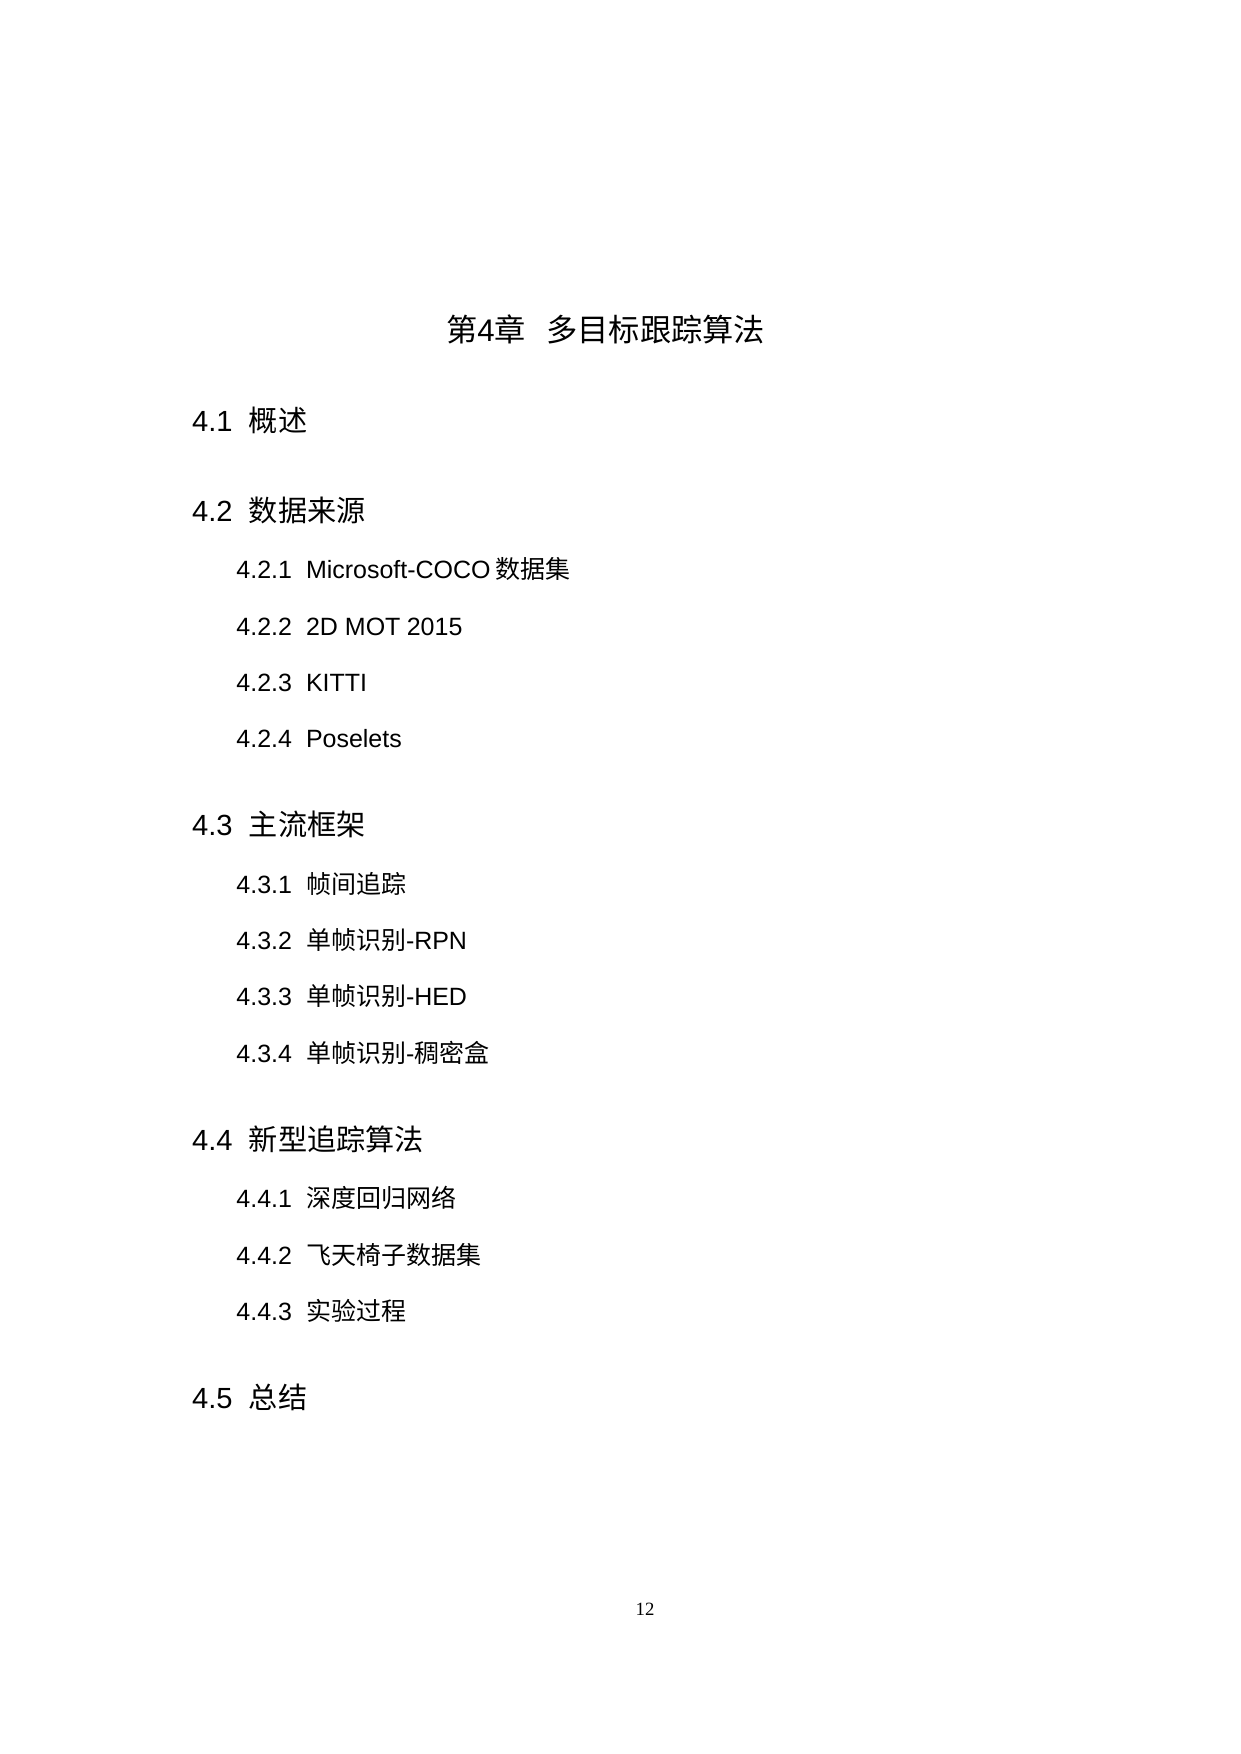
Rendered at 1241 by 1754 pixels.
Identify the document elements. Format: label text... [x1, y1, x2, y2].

subtitle 新型追踪算法 [192, 1120, 1063, 1158]
subtitle Microsoft-COCO数据集 [236, 554, 1063, 585]
subtitle Poselets [236, 722, 1063, 754]
subtitle 主流框架 [192, 806, 1063, 843]
subtitle 多目标跟踪算法 [148, 308, 1063, 349]
subtitle 概述 [192, 402, 1063, 439]
subtitle 深度回归网络 [236, 1183, 1063, 1214]
subtitle 单帧识别-HED [236, 981, 1063, 1012]
subtitle 实验过程 [236, 1295, 1063, 1327]
subtitle 飞天椅子数据集 [236, 1239, 1063, 1270]
subtitle 单帧识别-RPN [236, 924, 1063, 956]
subtitle KITTI [236, 666, 1063, 697]
subtitle 单帧识别-稠密盒 [236, 1037, 1063, 1068]
subtitle 数据来源 [192, 491, 1063, 529]
subtitle 总结 [192, 1379, 1063, 1416]
subtitle 2D MOT 2015 [236, 610, 1063, 641]
subtitle 帧间追踪 [236, 868, 1063, 899]
